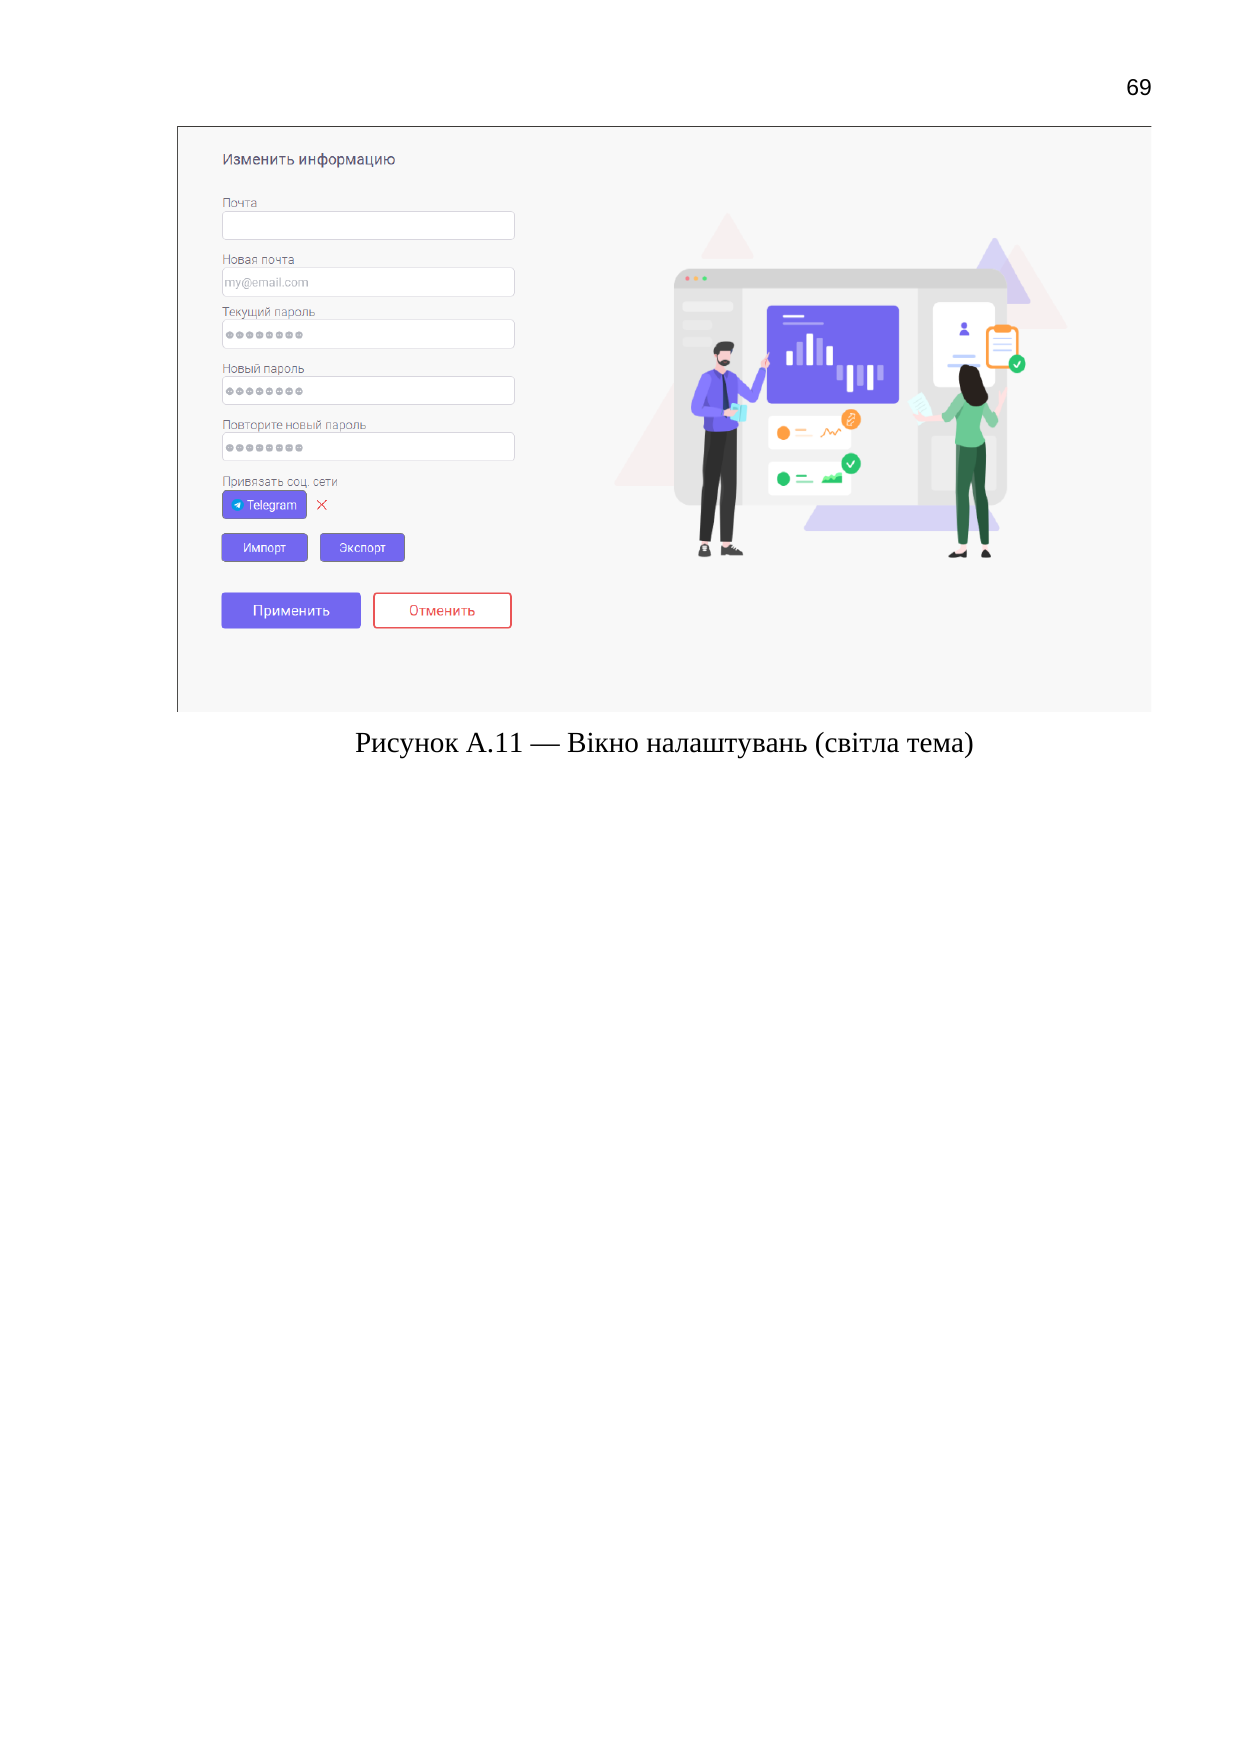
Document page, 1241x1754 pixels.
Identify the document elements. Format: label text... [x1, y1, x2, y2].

text Рисунок A.11 — Вікно налаштувань (світла тема) [177, 725, 1152, 758]
picture [177, 126, 1152, 712]
